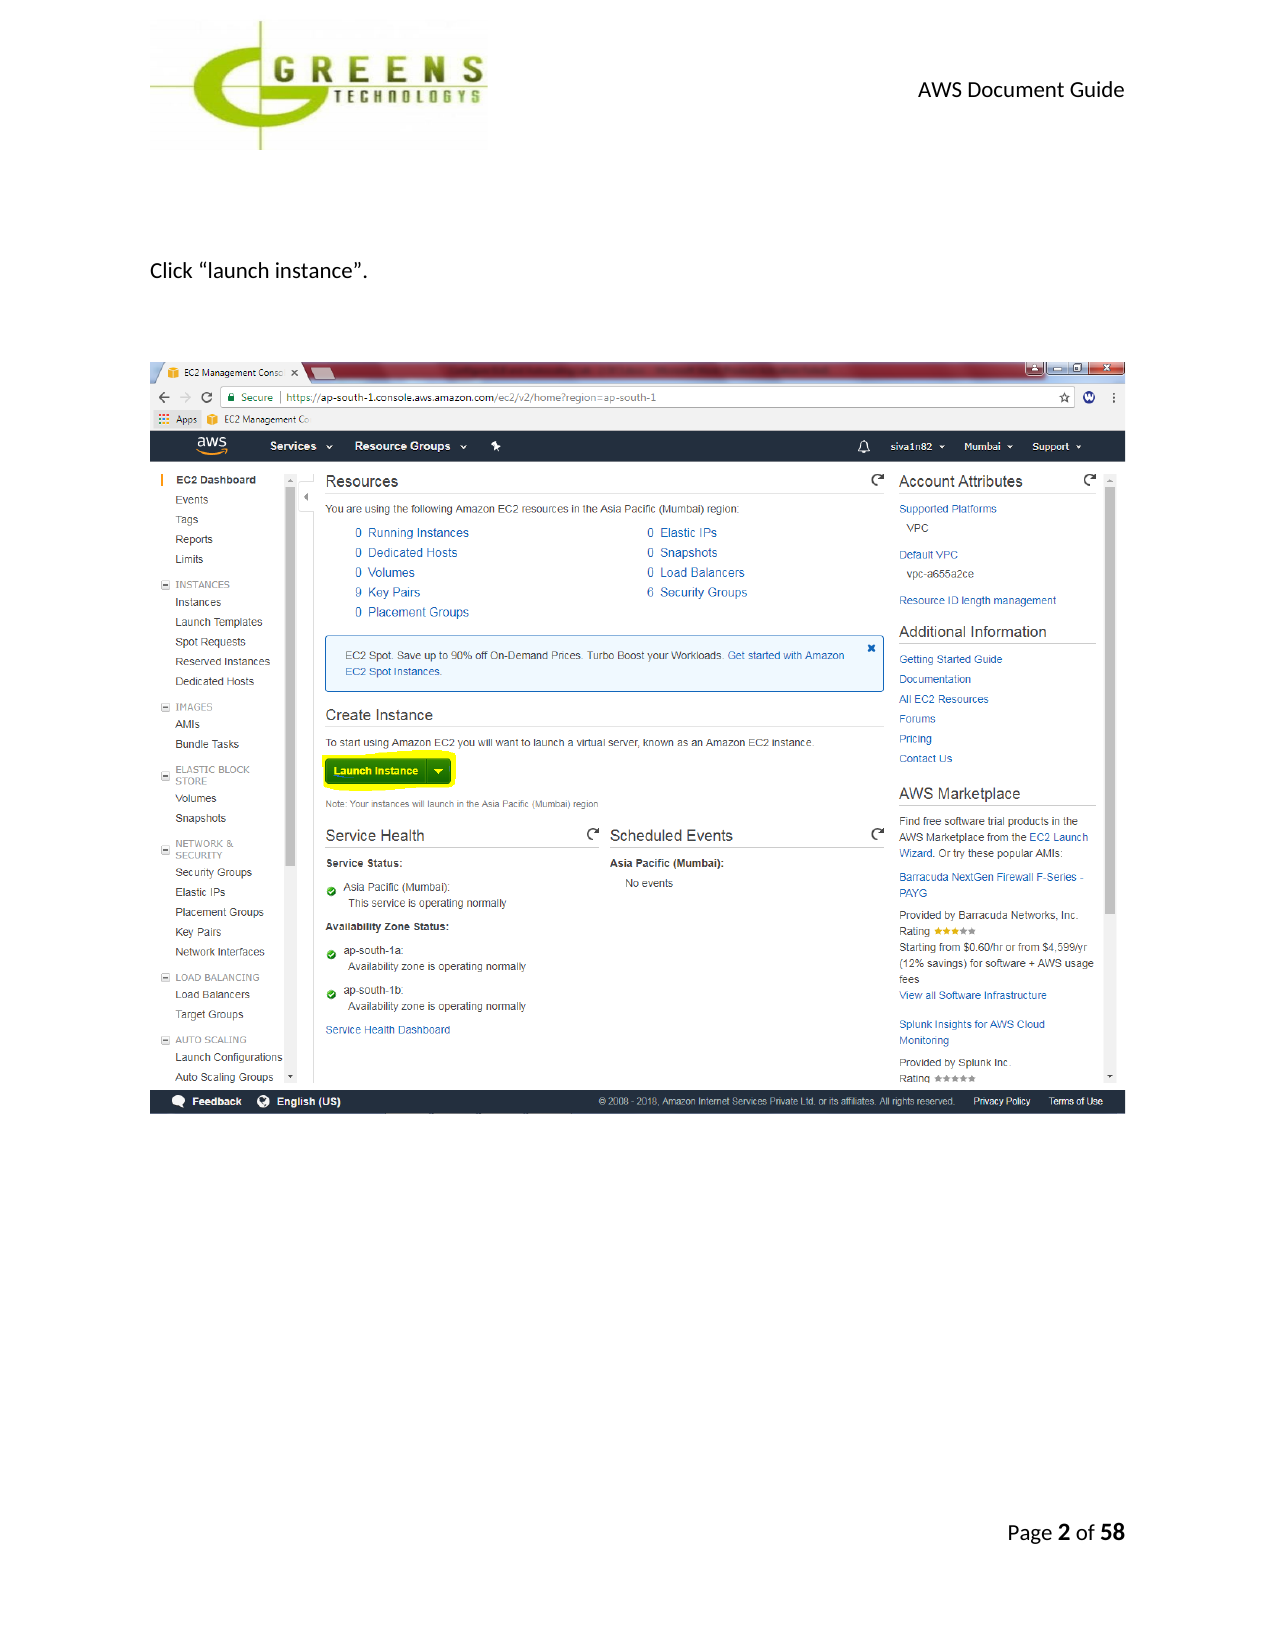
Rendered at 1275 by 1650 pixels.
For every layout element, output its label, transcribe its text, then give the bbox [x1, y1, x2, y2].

picture [150, 362, 1125, 1114]
text Click “launch instance”. [150, 256, 1125, 284]
picture [150, 11, 488, 150]
